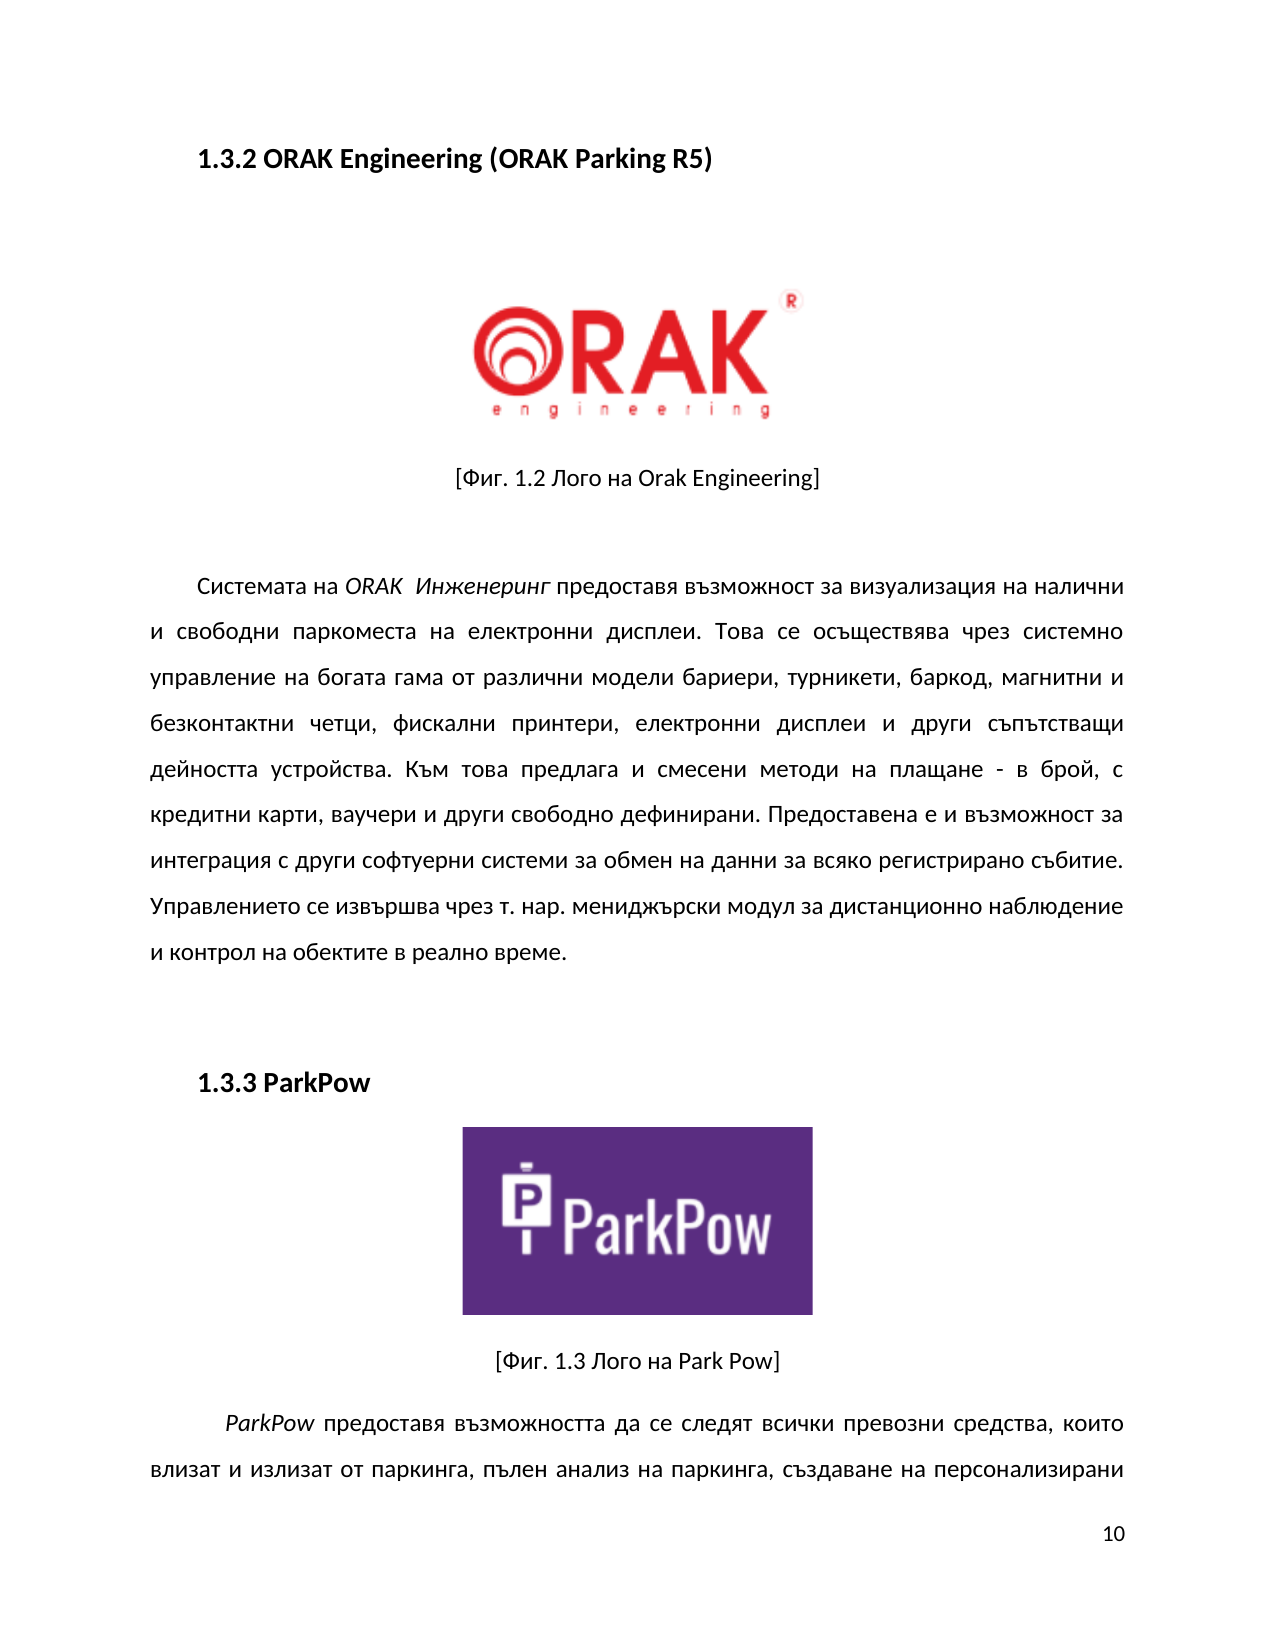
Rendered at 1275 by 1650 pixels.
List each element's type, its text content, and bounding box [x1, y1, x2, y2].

subtitle 1.3.3 ParkPow [150, 1064, 1125, 1099]
text [Фиг. 1.2 Лого на Orak Engineering] [150, 462, 1125, 492]
subtitle 1.3.2 ORAK Engineering (ORAK Parking R5) [150, 141, 1125, 176]
list Системата на ORAK Инженеринг предоставя възможност за визуализация на налични и свободни паркоместа на електронни дисплеи. Това се осъществява чрез системно управление на богата гама от различни модели бариери, турникети, баркод, магнитни и безконтактни четци, фискални принтери, електронни дисплеи и други съпътстващи дейността устройства. Към това предлага и смесени методи на плащане - в брой, с кредитни карти, ваучери и други свободно дефинирани. Предоставена е и възможност за интеграция с други софтуерни системи за обмен на данни за всяко регистрирано събитие. Управлението се извършва чрез т. нар. мениджърски модул за дистанционно наблюдение и контрол на обектите в реално време. [150, 570, 1125, 966]
picture [467, 274, 808, 431]
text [150, 1407, 1125, 1484]
text [Фиг. 1.3 Лого на Park Pow] [150, 1345, 1125, 1376]
picture [462, 1127, 813, 1315]
